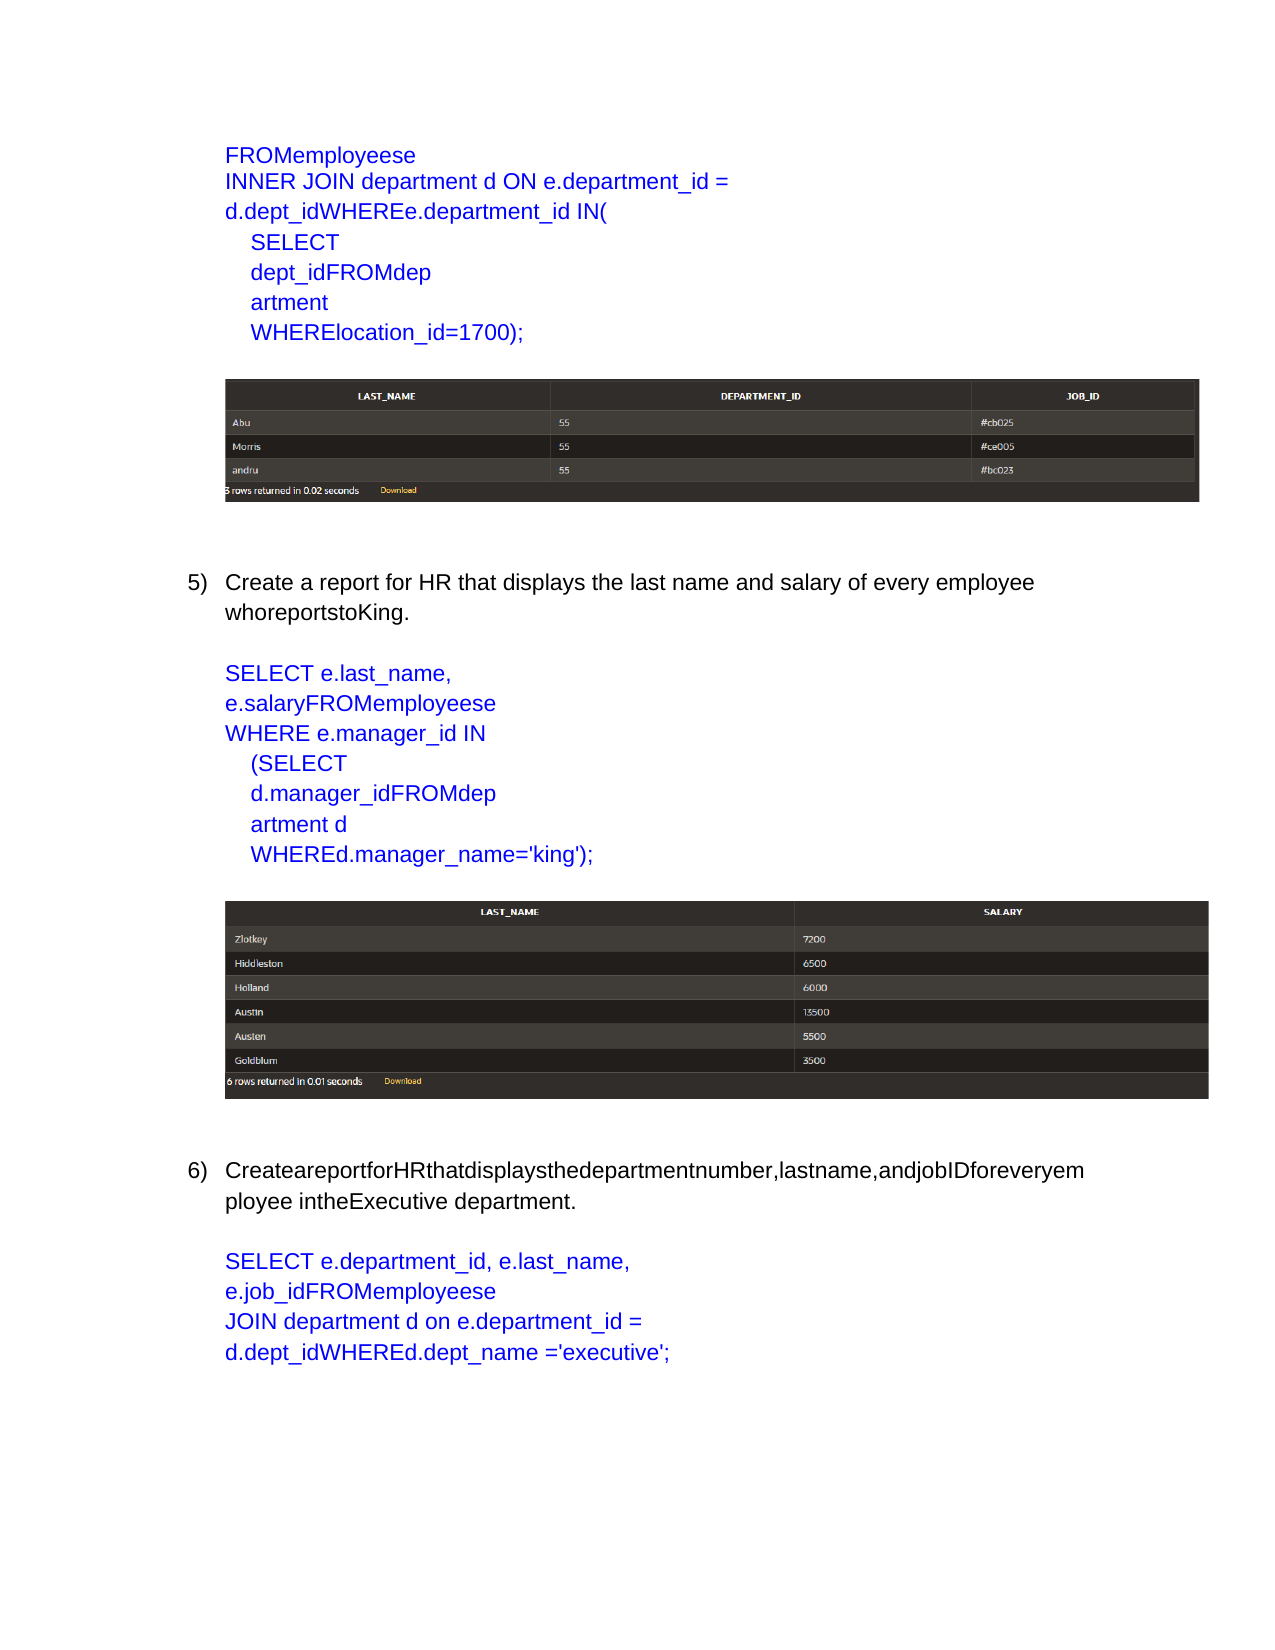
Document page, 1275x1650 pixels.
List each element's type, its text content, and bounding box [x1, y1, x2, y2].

text JOIN department d on e.department_id = d.dept_idWHEREd.dept_name ='executive'; [225, 1308, 745, 1365]
picture [225, 901, 1209, 1099]
text SELECT e.last_name, e.salaryFROMemployeese [225, 659, 541, 716]
text SELECT e.department_id, e.last_name, e.job_idFROMemployeese [225, 1248, 719, 1304]
text INNER JOIN department d ON e.department_id = d.dept_idWHEREe.department_id IN( [225, 168, 832, 224]
text WHEREd.manager_name='king'); [250, 841, 1210, 867]
text WHERE e.manager_id IN (SELECT d.manager_idFROMdepartment d [225, 720, 502, 837]
text FROMemployeese [225, 142, 1210, 168]
list Create a report for HR that displays the last name and salary of every employee whoreportstoKing. [187, 569, 1084, 626]
text WHERElocation_id=1700); [250, 319, 1210, 345]
list CreateareportforHRthatdisplaysthedepartmentnumber,lastname,andjobIDforeveryemployee intheExecutive department. [187, 1157, 1093, 1214]
picture [225, 379, 1200, 502]
text SELECT dept_idFROMdepartment [250, 228, 441, 315]
